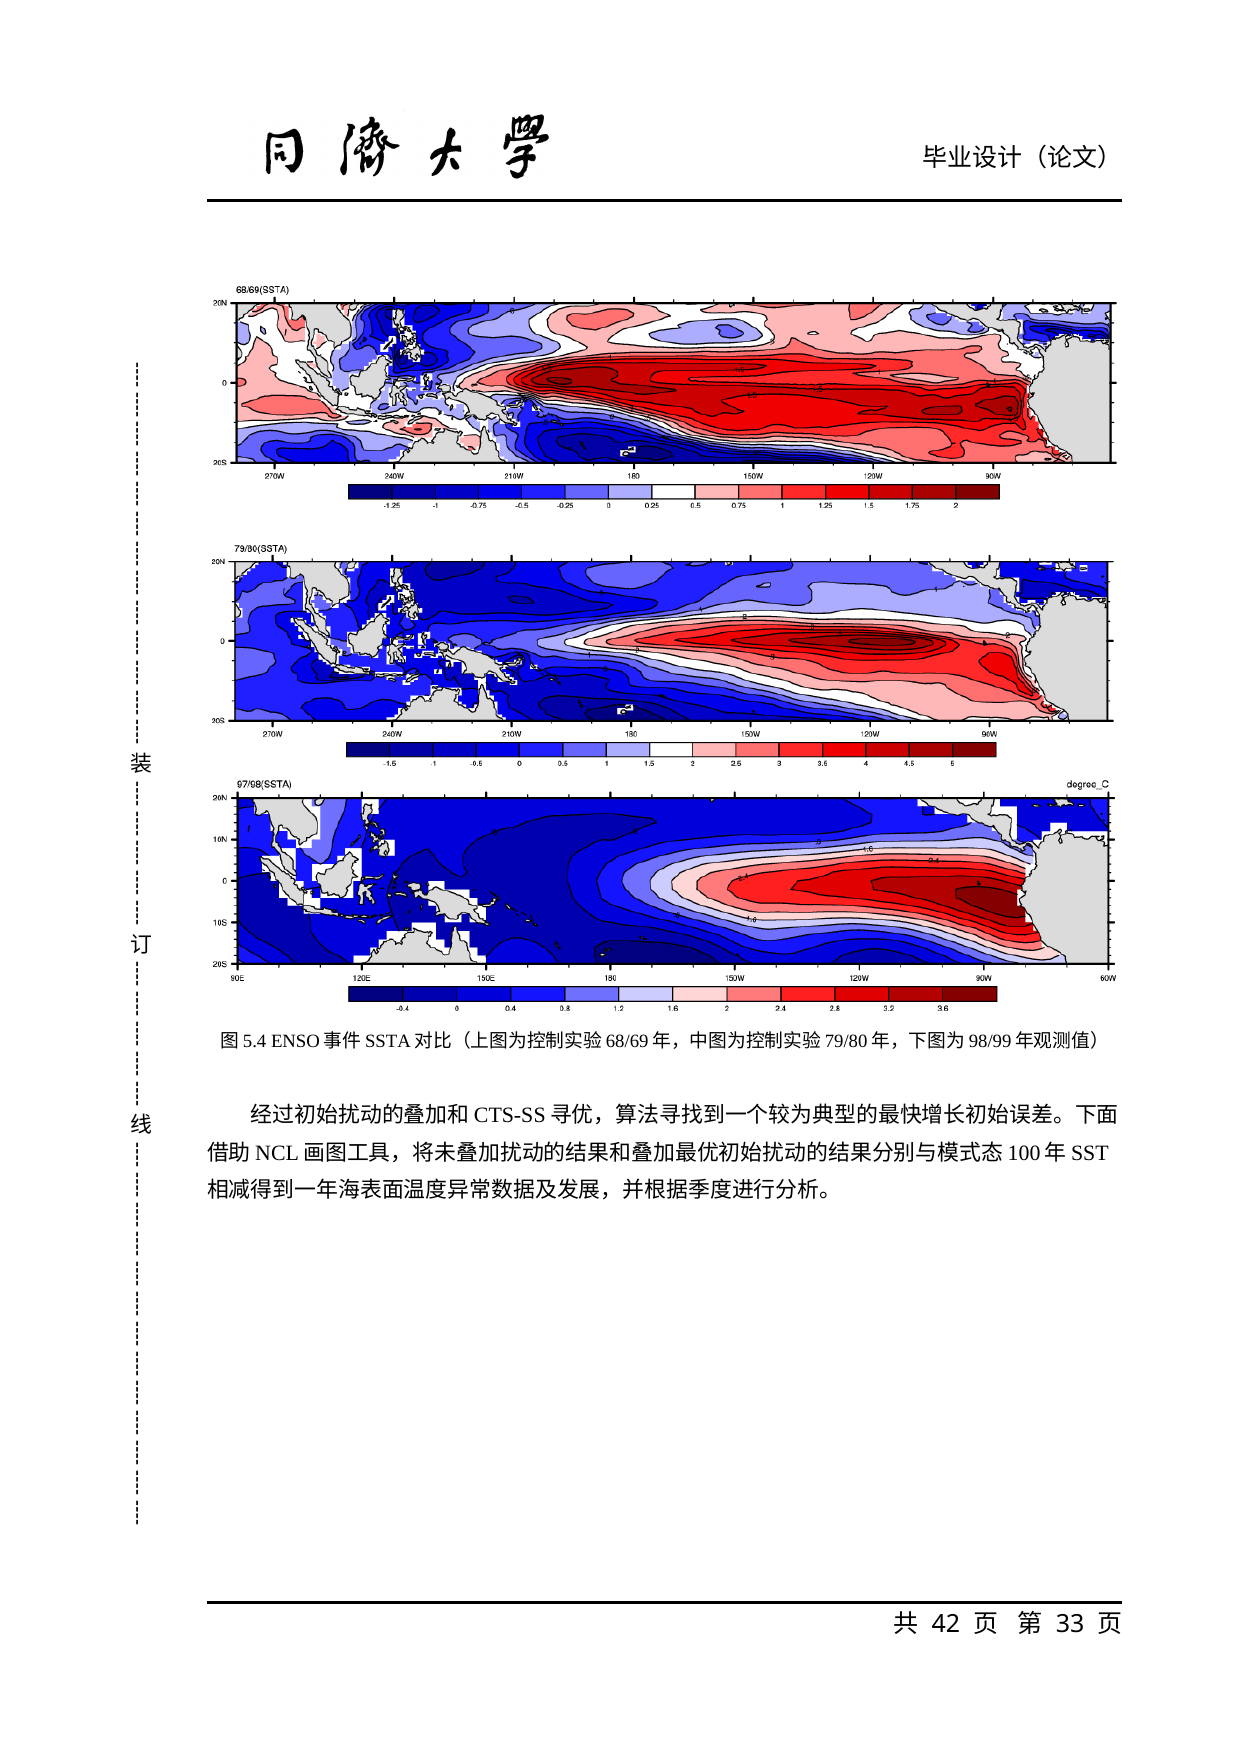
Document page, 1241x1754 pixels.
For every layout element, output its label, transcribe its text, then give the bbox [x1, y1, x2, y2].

picture [206, 540, 1123, 1018]
picture [206, 277, 1123, 515]
text 图5.4 ENSO事件SSTA对比（上图为控制实验68/69年，中图为控制实验79/80年，下图为98/99年观测值） [207, 1018, 1122, 1055]
picture [244, 106, 567, 185]
text 经过初始扰动的叠加和CTS-SS寻优，算法寻找到一个较为典型的最快增长初始误差。下面借助NCL画图工具，将未叠加扰动的结果和叠加最优初始扰动的结果分别与模式态100年SST相减得到一年海表面温度异常数据及发展，并根据季度进行分析。 [207, 1093, 1122, 1205]
